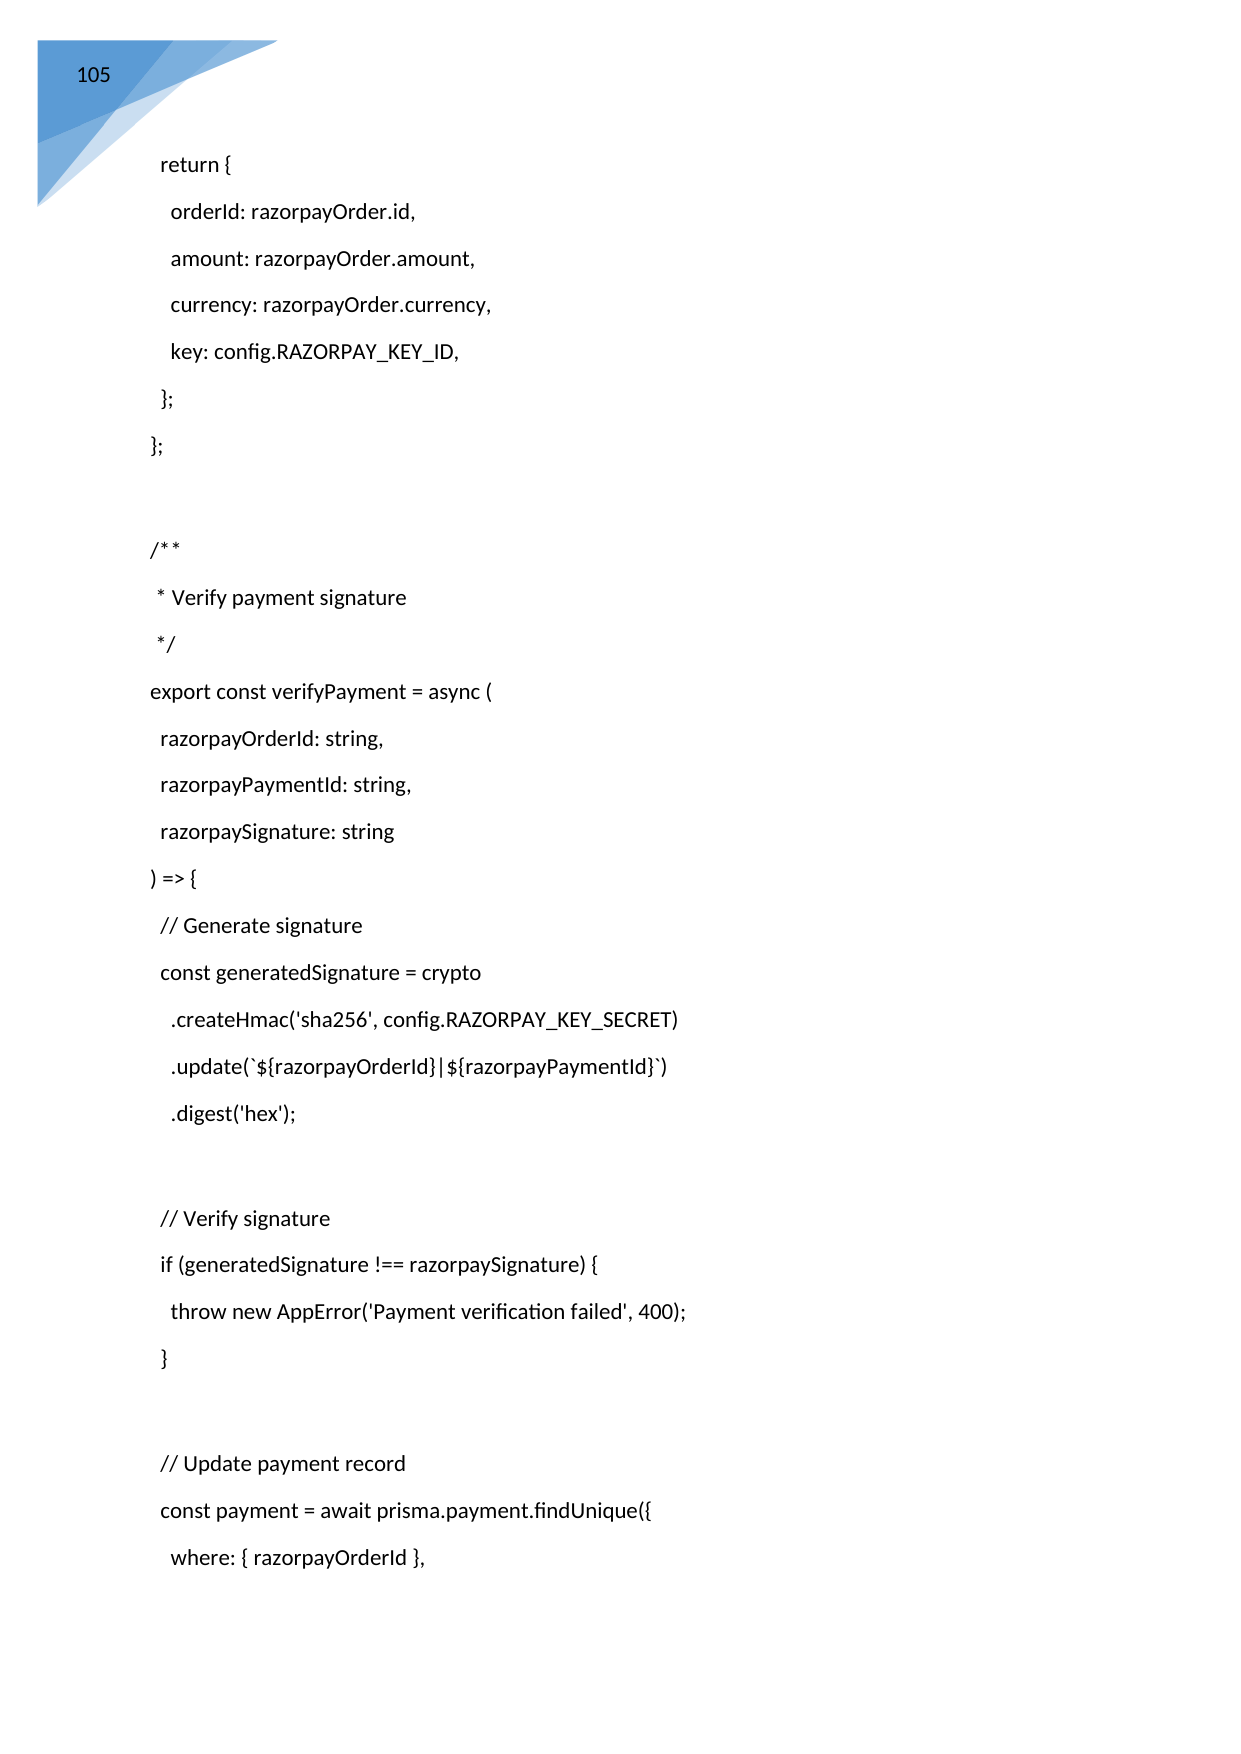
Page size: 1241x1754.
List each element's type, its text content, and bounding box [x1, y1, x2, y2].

text amount: razorpayOrder.amount, [150, 244, 1090, 272]
text const payment = await prisma.payment.findUnique({ [150, 1496, 1090, 1524]
text throw new AppError('Payment verification failed', 400); [150, 1297, 1090, 1326]
text orderId: razorpayOrder.id, [150, 197, 1090, 225]
text ) => { [150, 864, 1090, 892]
text } [150, 1344, 1090, 1372]
text */ [150, 630, 1090, 658]
text /** [150, 536, 1090, 564]
text if (generatedSignature !== razorpaySignature) { [150, 1251, 1090, 1279]
text // Verify signature [150, 1204, 1090, 1232]
text razorpayOrderId: string, [150, 724, 1090, 752]
text razorpayPaymentId: string, [150, 771, 1090, 799]
text .digest('hex'); [150, 1099, 1090, 1127]
text return { [150, 150, 1090, 178]
text .update(`${razorpayOrderId}|${razorpayPaymentId}`) [150, 1052, 1090, 1080]
text key: config.RAZORPAY_KEY_ID, [150, 337, 1090, 366]
text const generatedSignature = crypto [150, 958, 1090, 986]
text // Generate signature [150, 911, 1090, 939]
text where: { razorpayOrderId }, [150, 1543, 1090, 1571]
text razorpaySignature: string [150, 817, 1090, 846]
text export const verifyPayment = async ( [150, 677, 1090, 705]
text .createHmac('sha256', config.RAZORPAY_KEY_SECRET) [150, 1005, 1090, 1033]
picture [37, 40, 279, 209]
text // Update payment record [150, 1449, 1090, 1477]
text currency: razorpayOrder.currency, [150, 291, 1090, 319]
text }; [150, 384, 1090, 412]
text * Verify payment signature [150, 583, 1090, 611]
text }; [150, 431, 1090, 459]
